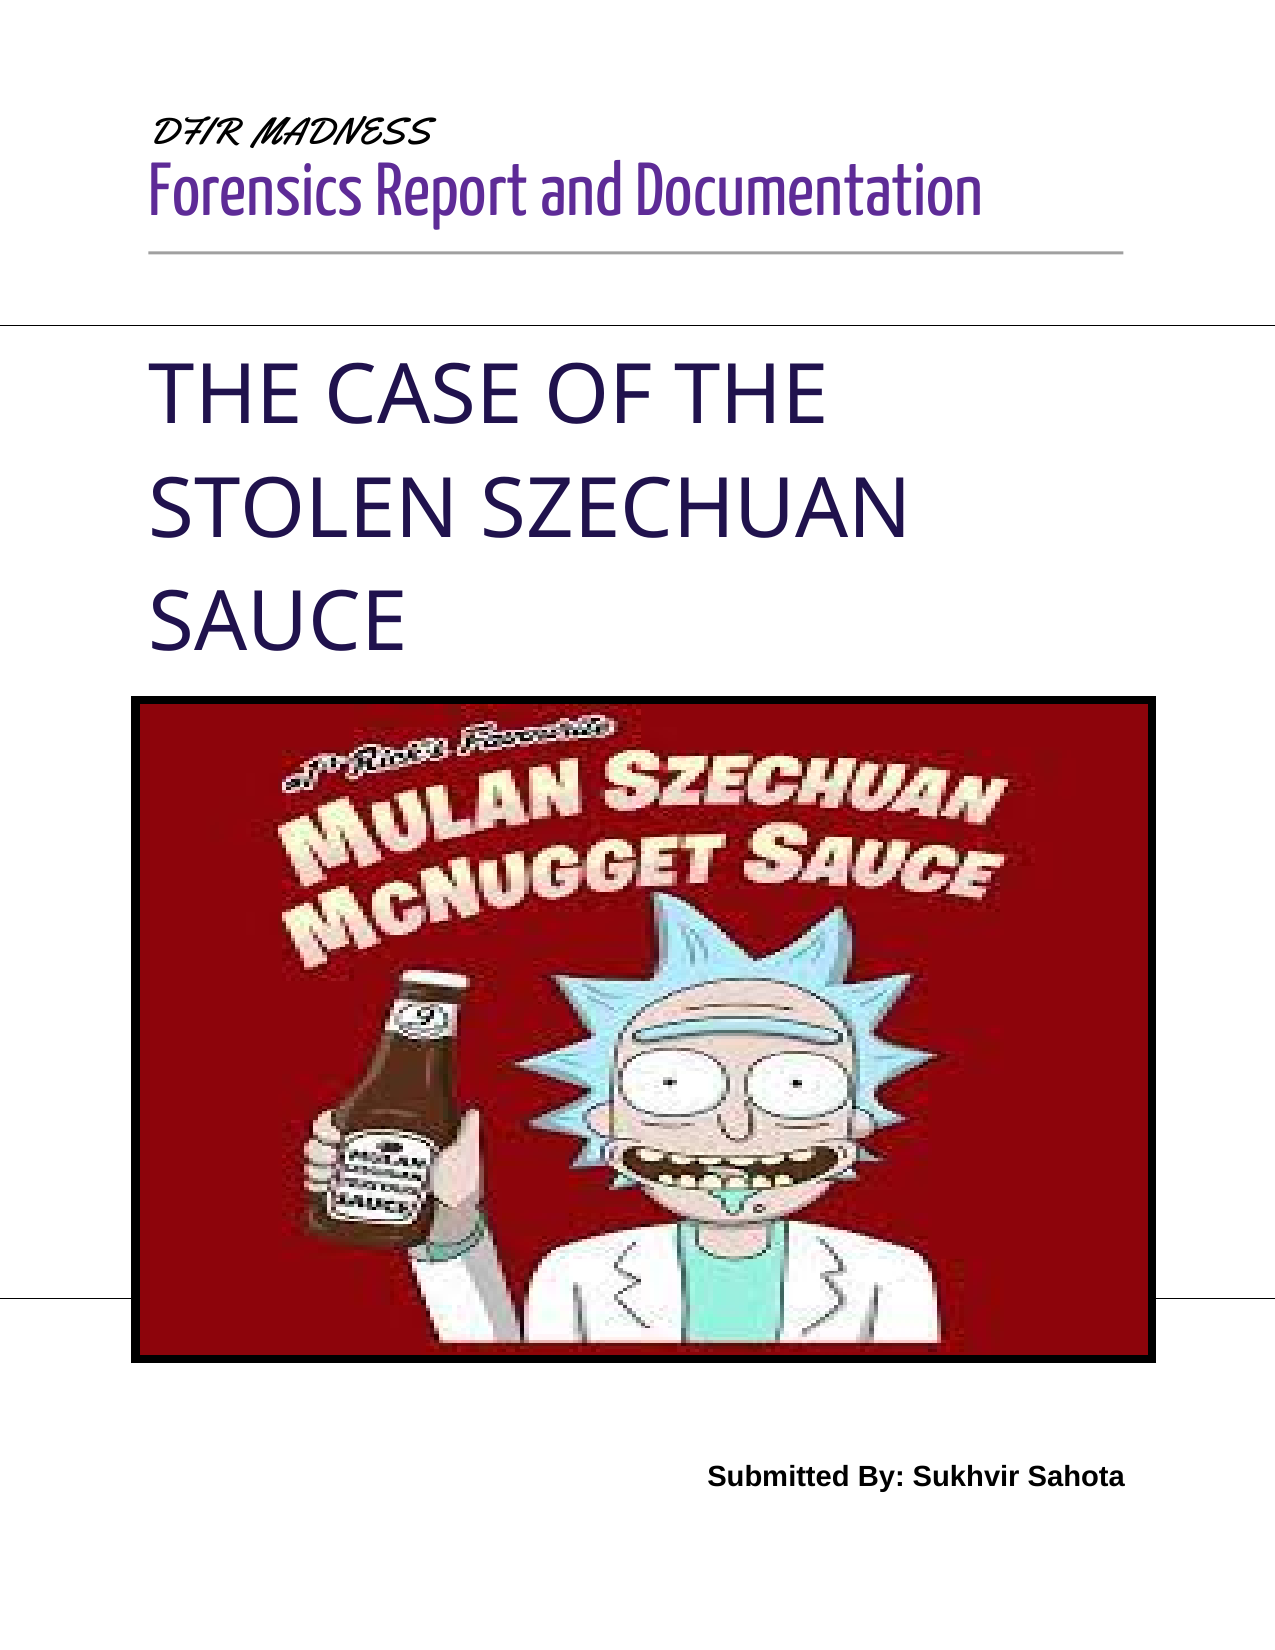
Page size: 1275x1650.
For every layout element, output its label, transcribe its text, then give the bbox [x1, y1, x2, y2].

text Submitted By: Sukhvir Sahota [150, 1459, 1125, 1493]
picture [140, 704, 1148, 1355]
title THE CASE OF THE STOLEN SZECHUAN SAUCE [148, 334, 1127, 675]
title DFIR MADNESS Forensics Report and Documentation [148, 105, 1127, 230]
